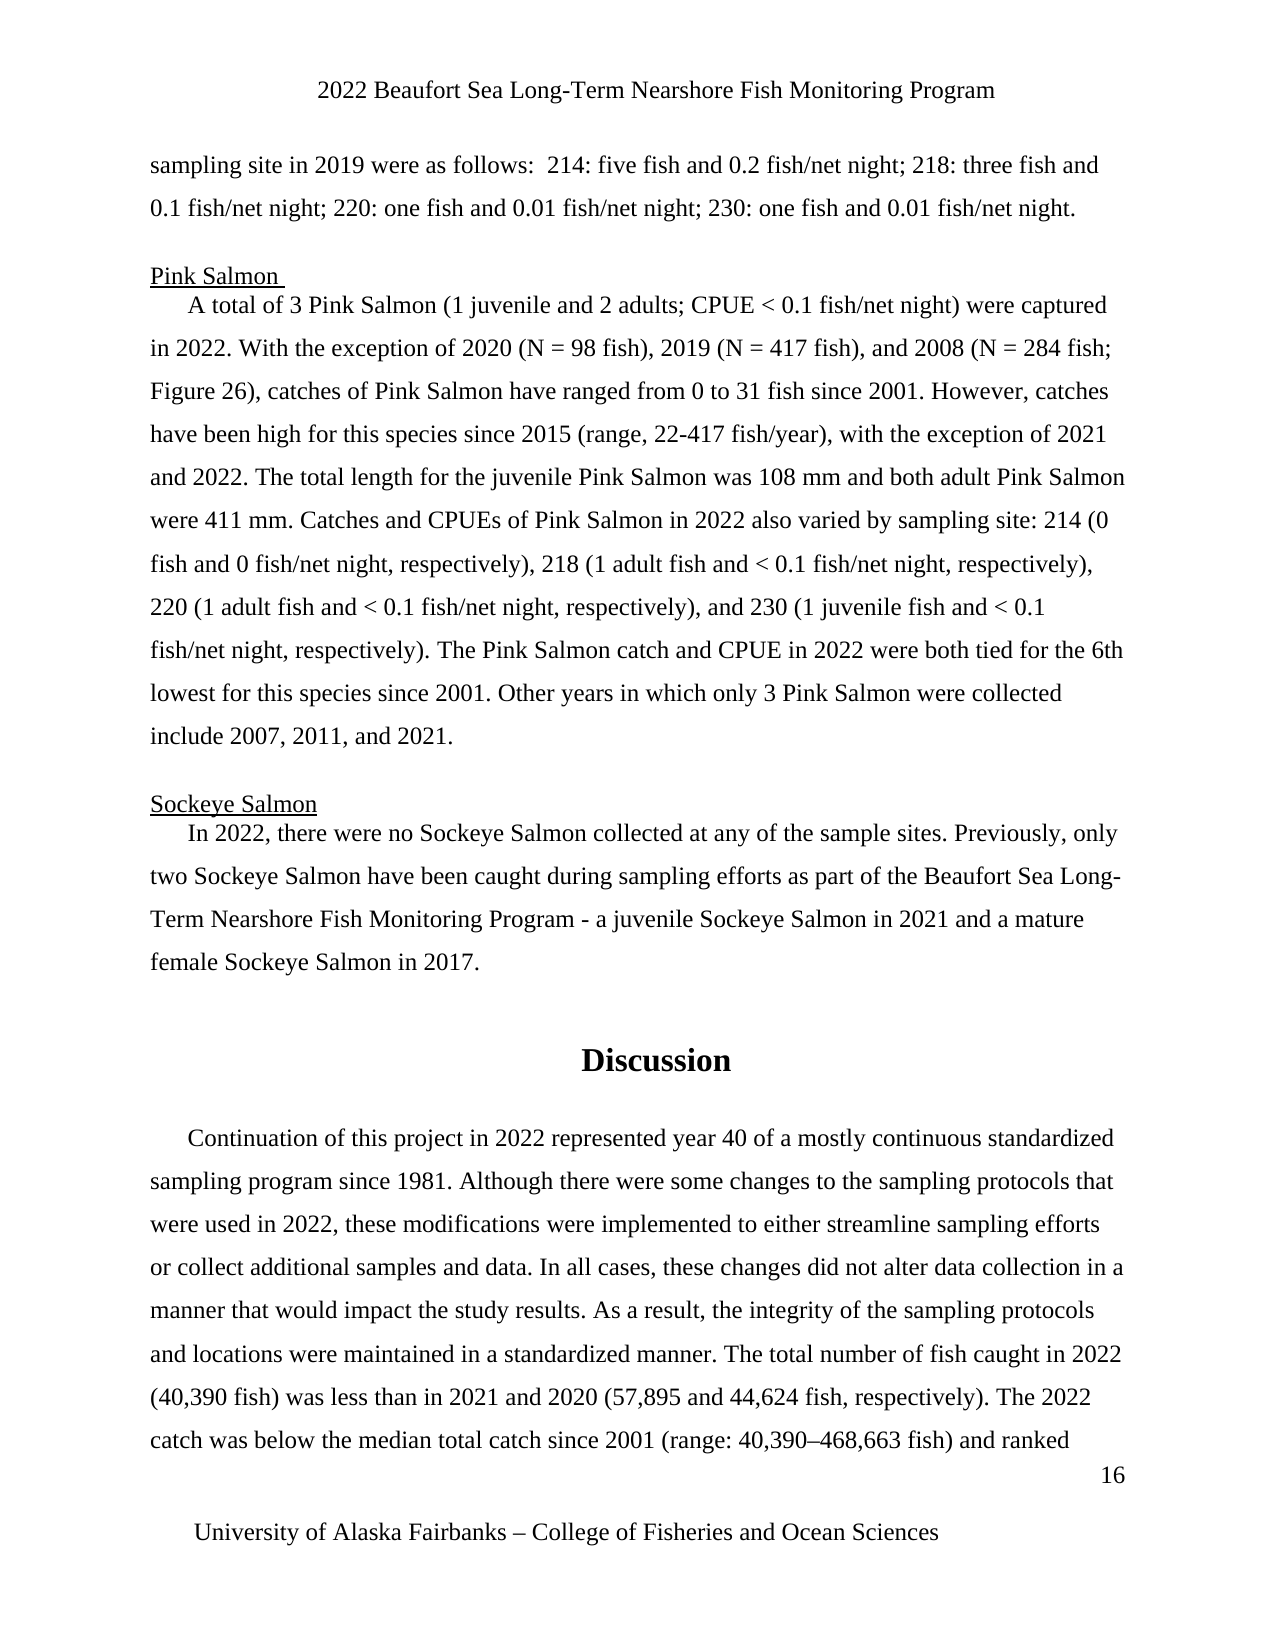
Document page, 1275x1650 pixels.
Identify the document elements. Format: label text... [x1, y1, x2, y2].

subtitle Sockeye Salmon [150, 789, 1125, 818]
text A total of 3 Pink Salmon (1 juvenile and 2 adults; CPUE < 0.1 fish/net night) were captured in 2022. With the exception of 2020 (N = 98 fish), 2019 (N = 417 fish), and 2008 (N = 284 fish; Figure 26), catches of Pink Salmon have ranged from 0 to 31 fish since 2001. However, catches have been high for this species since 2015 (range, 22-417 fish/year), with the exception of 2021 and 2022. The total length for the juvenile Pink Salmon was 108 mm and both adult Pink Salmon were 411 mm. Catches and CPUEs of Pink Salmon in 2022 also varied by sampling site: 214 (0 fish and 0 fish/net night, respectively), 218 (1 adult fish and < 0.1 fish/net night, respectively), 220 (1 adult fish and < 0.1 fish/net night, respectively), and 230 (1 juvenile fish and < 0.1 fish/net night, respectively). The Pink Salmon catch and CPUE in 2022 were both tied for the 6th lowest for this species since 2001. Other years in which only 3 Pink Salmon were collected include 2007, 2011, and 2021. [150, 290, 1125, 750]
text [150, 1123, 1125, 1454]
text In 2022, there were no Sockeye Salmon collected at any of the sample sites. Previously, only two Sockeye Salmon have been caught during sampling efforts as part of the Beaufort Sea Long-Term Nearshore Fish Monitoring Program - a juvenile Sockeye Salmon in 2021 and a mature female Sockeye Salmon in 2017. [150, 818, 1125, 976]
subtitle Pink Salmon [150, 261, 1125, 290]
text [150, 150, 1125, 222]
subtitle Discussion [150, 1041, 1125, 1079]
